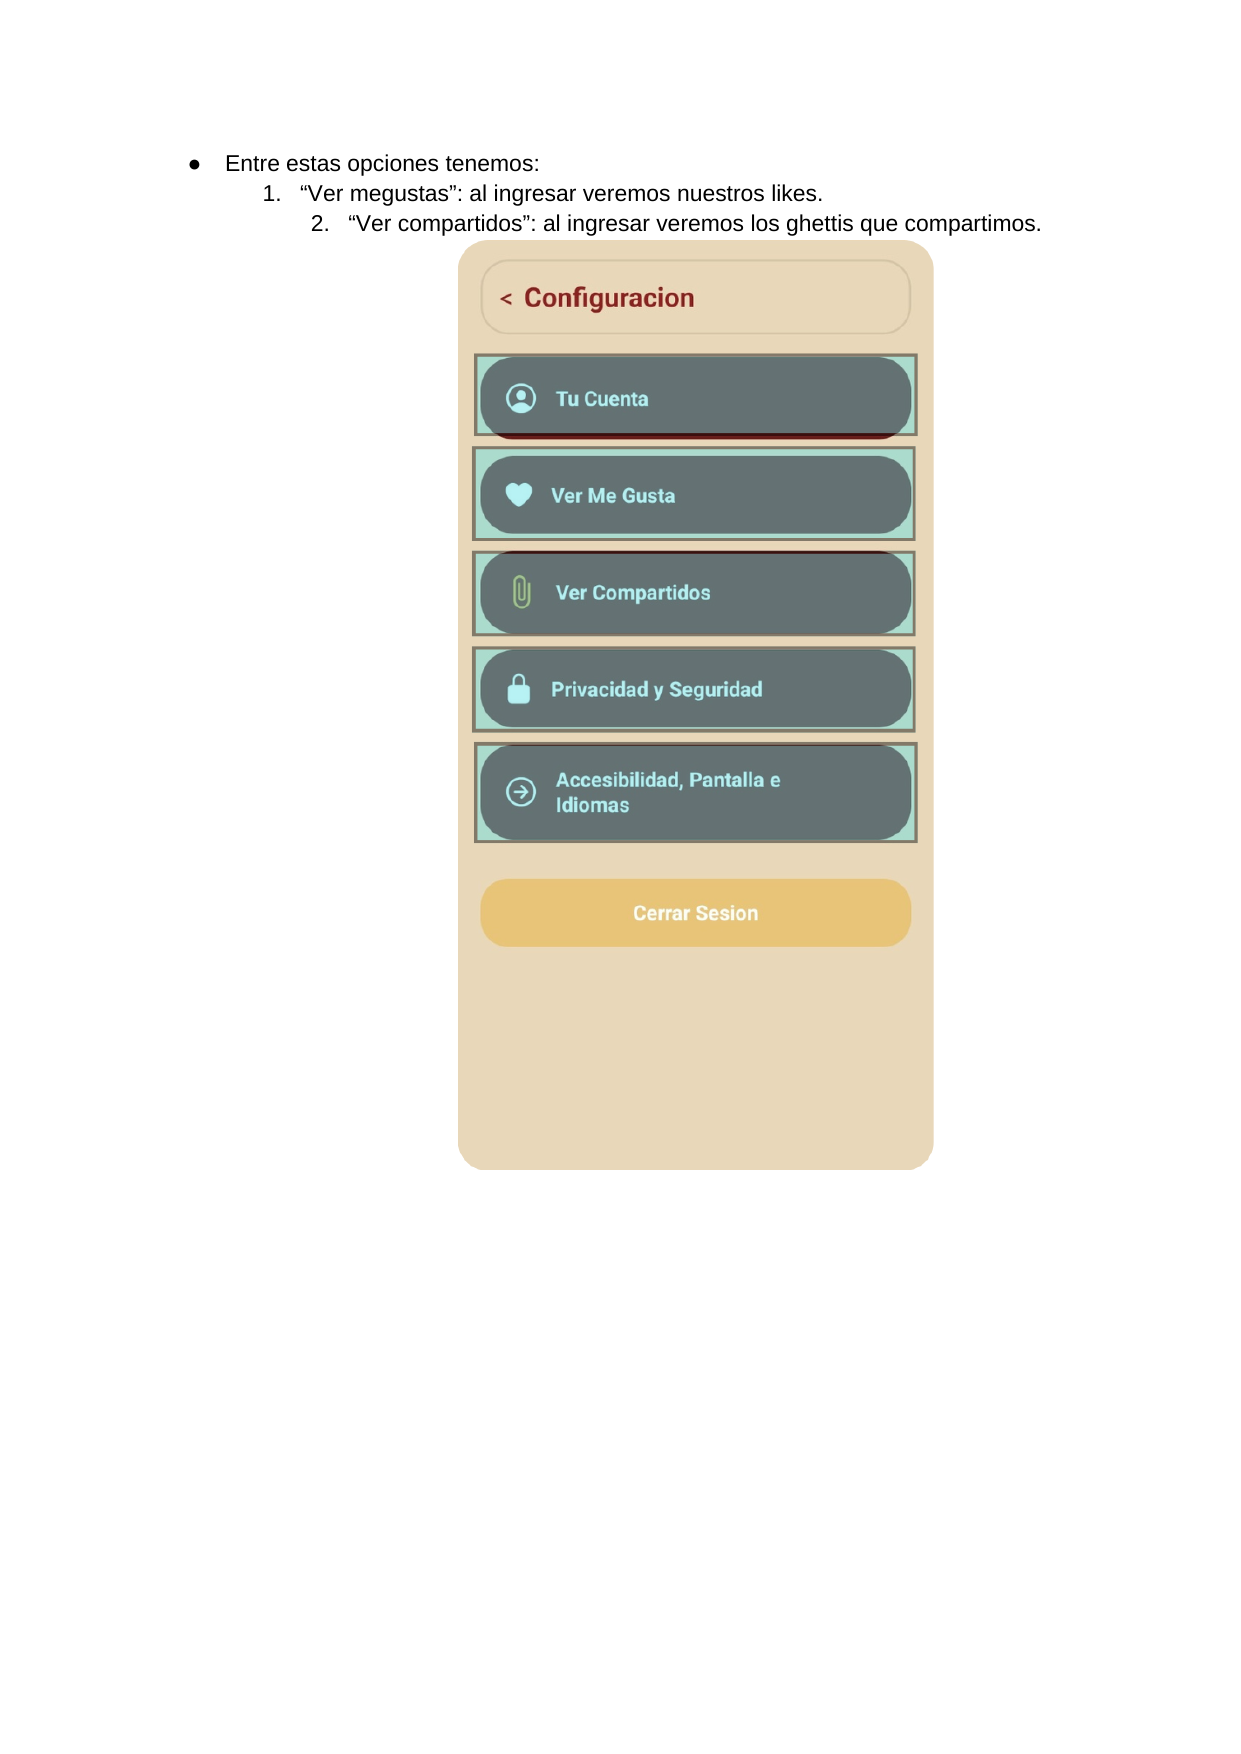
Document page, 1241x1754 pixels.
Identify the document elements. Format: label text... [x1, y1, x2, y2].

picture [456, 240, 935, 1170]
list Entre estas opciones tenemos: [187, 150, 1090, 176]
list “Ver megustas”: al ingresar veremos nuestros likes. [262, 180, 1090, 207]
